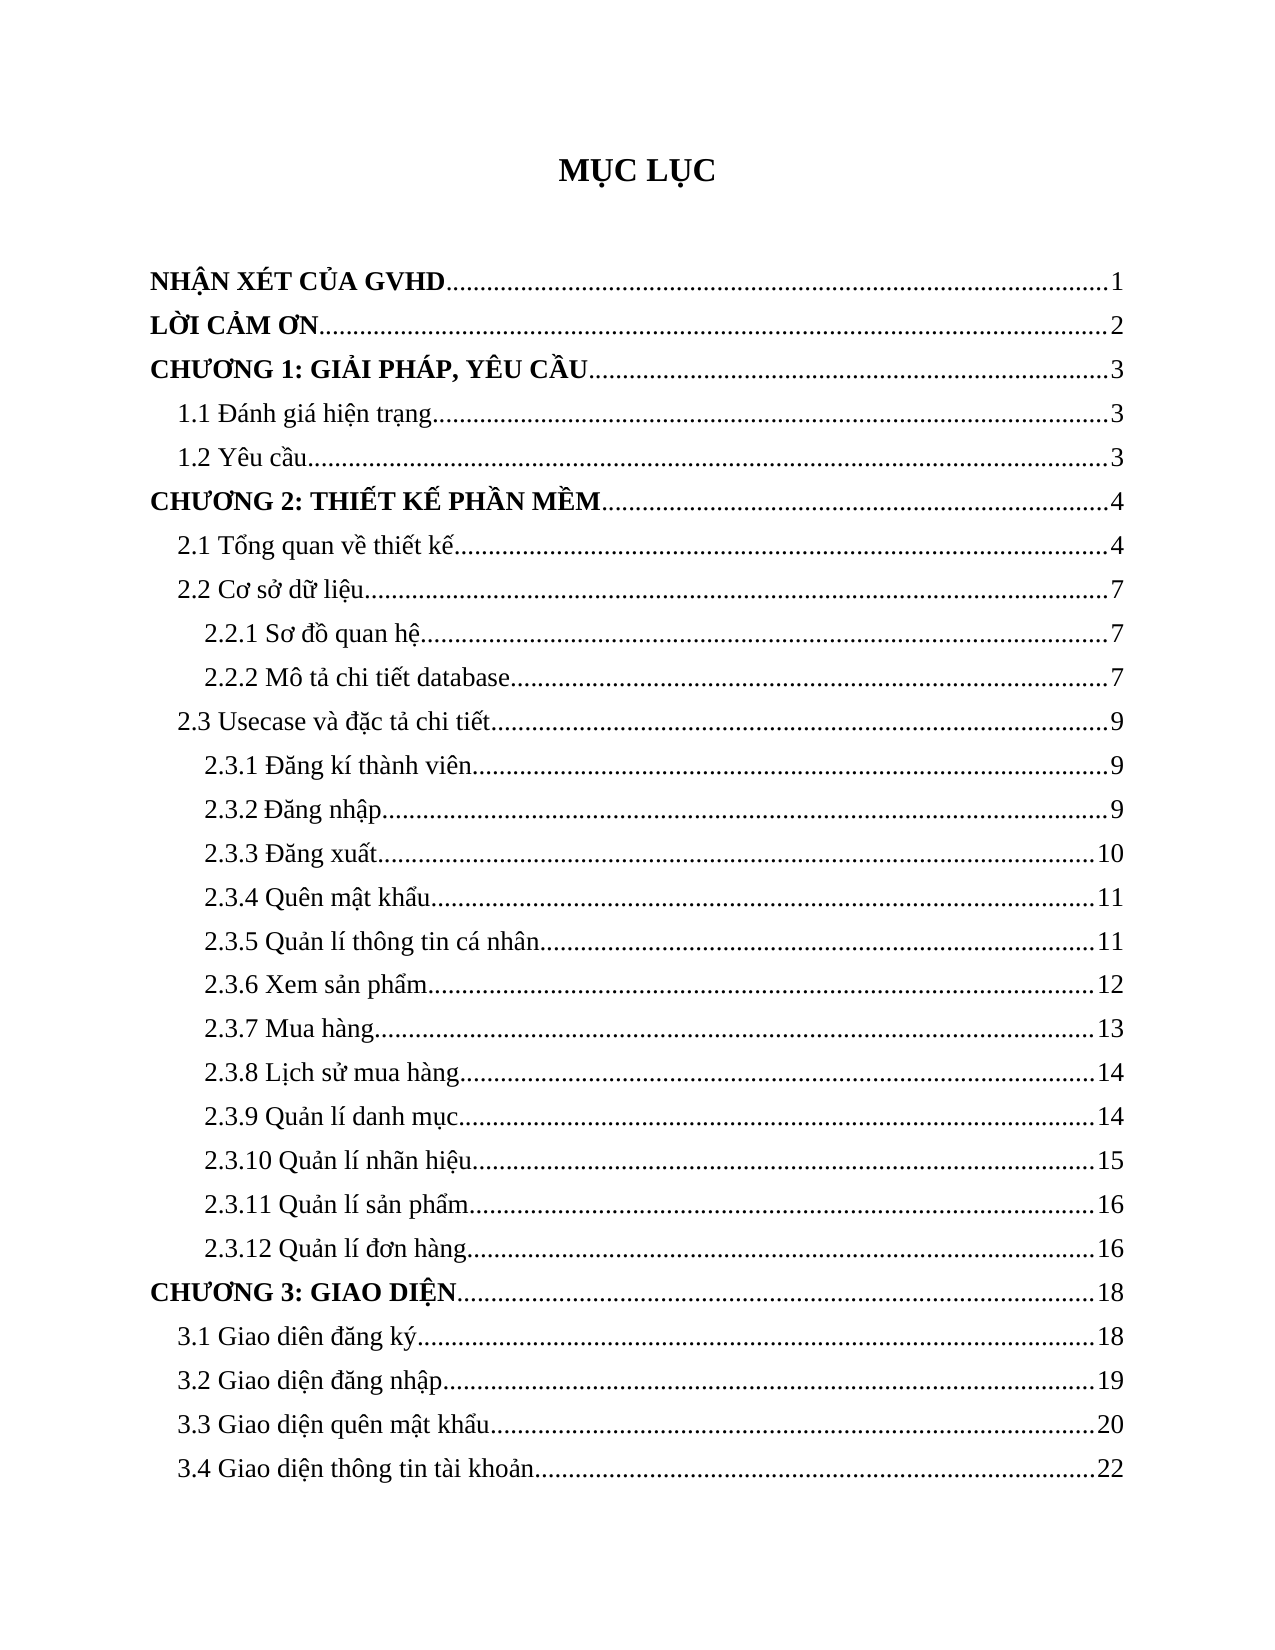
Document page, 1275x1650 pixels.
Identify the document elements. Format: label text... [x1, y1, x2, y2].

text MỤC LỤC [150, 150, 1125, 188]
